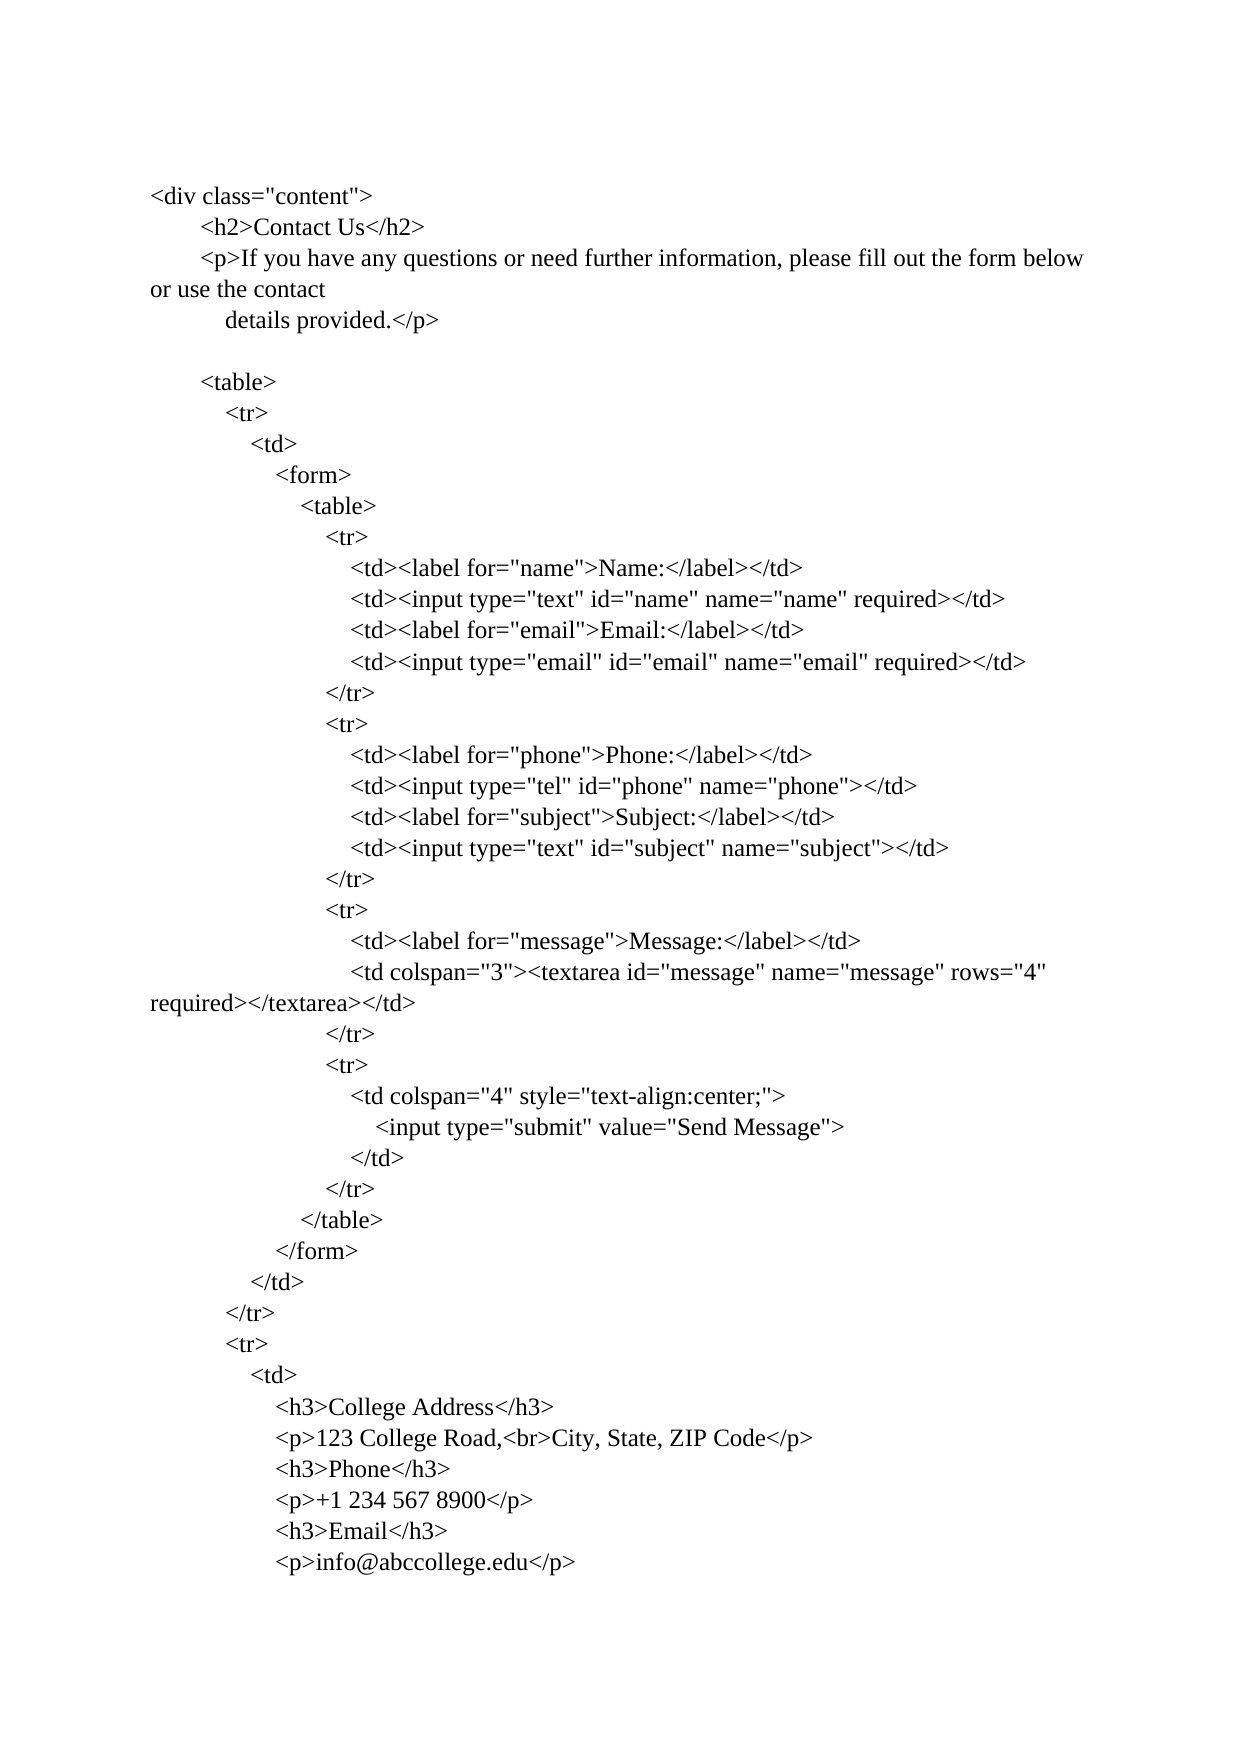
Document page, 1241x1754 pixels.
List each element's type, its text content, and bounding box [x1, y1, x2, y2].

text <tr> [150, 398, 1090, 427]
text <td><label for="phone">Phone:</label></td> [150, 740, 1090, 768]
text <p>If you have any questions or need further information, please fill out the form below or use the contact [150, 243, 1090, 303]
text </tr> [150, 864, 1090, 893]
text <p>123 College Road,<br>City, State, ZIP Code</p> [150, 1423, 1090, 1451]
text <h3>College Address</h3> [150, 1392, 1090, 1420]
text <tr> [150, 522, 1090, 551]
text <td><label for="subject">Subject:</label></td> [150, 802, 1090, 831]
text </tr> [150, 1019, 1090, 1048]
text </form> [150, 1236, 1090, 1265]
text <div class="content"> [150, 181, 1090, 210]
text <td><label for="email">Email:</label></td> [150, 616, 1090, 644]
text </td> [150, 1267, 1090, 1296]
text <p>info@abccollege.edu</p> [150, 1547, 1090, 1576]
text </tr> [150, 1298, 1090, 1327]
text <h3>Email</h3> [150, 1516, 1090, 1544]
text <td><label for="message">Message:</label></td> [150, 926, 1090, 955]
text <td><input type="email" id="email" name="email" required></td> [150, 647, 1090, 675]
text <h2>Contact Us</h2> [150, 212, 1090, 241]
text <td> [150, 1361, 1090, 1389]
text <td><input type="text" id="subject" name="subject"></td> [150, 833, 1090, 862]
text <form> [150, 460, 1090, 489]
text <p>+1 234 567 8900</p> [150, 1485, 1090, 1513]
text <td colspan="4" style="text-align:center;"> [150, 1081, 1090, 1110]
text </td> [150, 1143, 1090, 1172]
text <table> [150, 367, 1090, 396]
text <td><input type="tel" id="phone" name="phone"></td> [150, 771, 1090, 799]
text <input type="submit" value="Send Message"> [150, 1112, 1090, 1141]
text <td colspan="3"><textarea id="message" name="message" rows="4" required></textarea></td> [150, 957, 1090, 1017]
text details provided.</p> [150, 305, 1090, 334]
text <td> [150, 429, 1090, 458]
text </tr> [150, 678, 1090, 706]
text <tr> [150, 895, 1090, 924]
text <td><label for="name">Name:</label></td> [150, 553, 1090, 582]
text <tr> [150, 709, 1090, 737]
text <table> [150, 491, 1090, 520]
text <tr> [150, 1050, 1090, 1079]
text </tr> [150, 1174, 1090, 1203]
text <tr> [150, 1329, 1090, 1358]
text </table> [150, 1205, 1090, 1234]
text <td><input type="text" id="name" name="name" required></td> [150, 584, 1090, 613]
text <h3>Phone</h3> [150, 1454, 1090, 1482]
